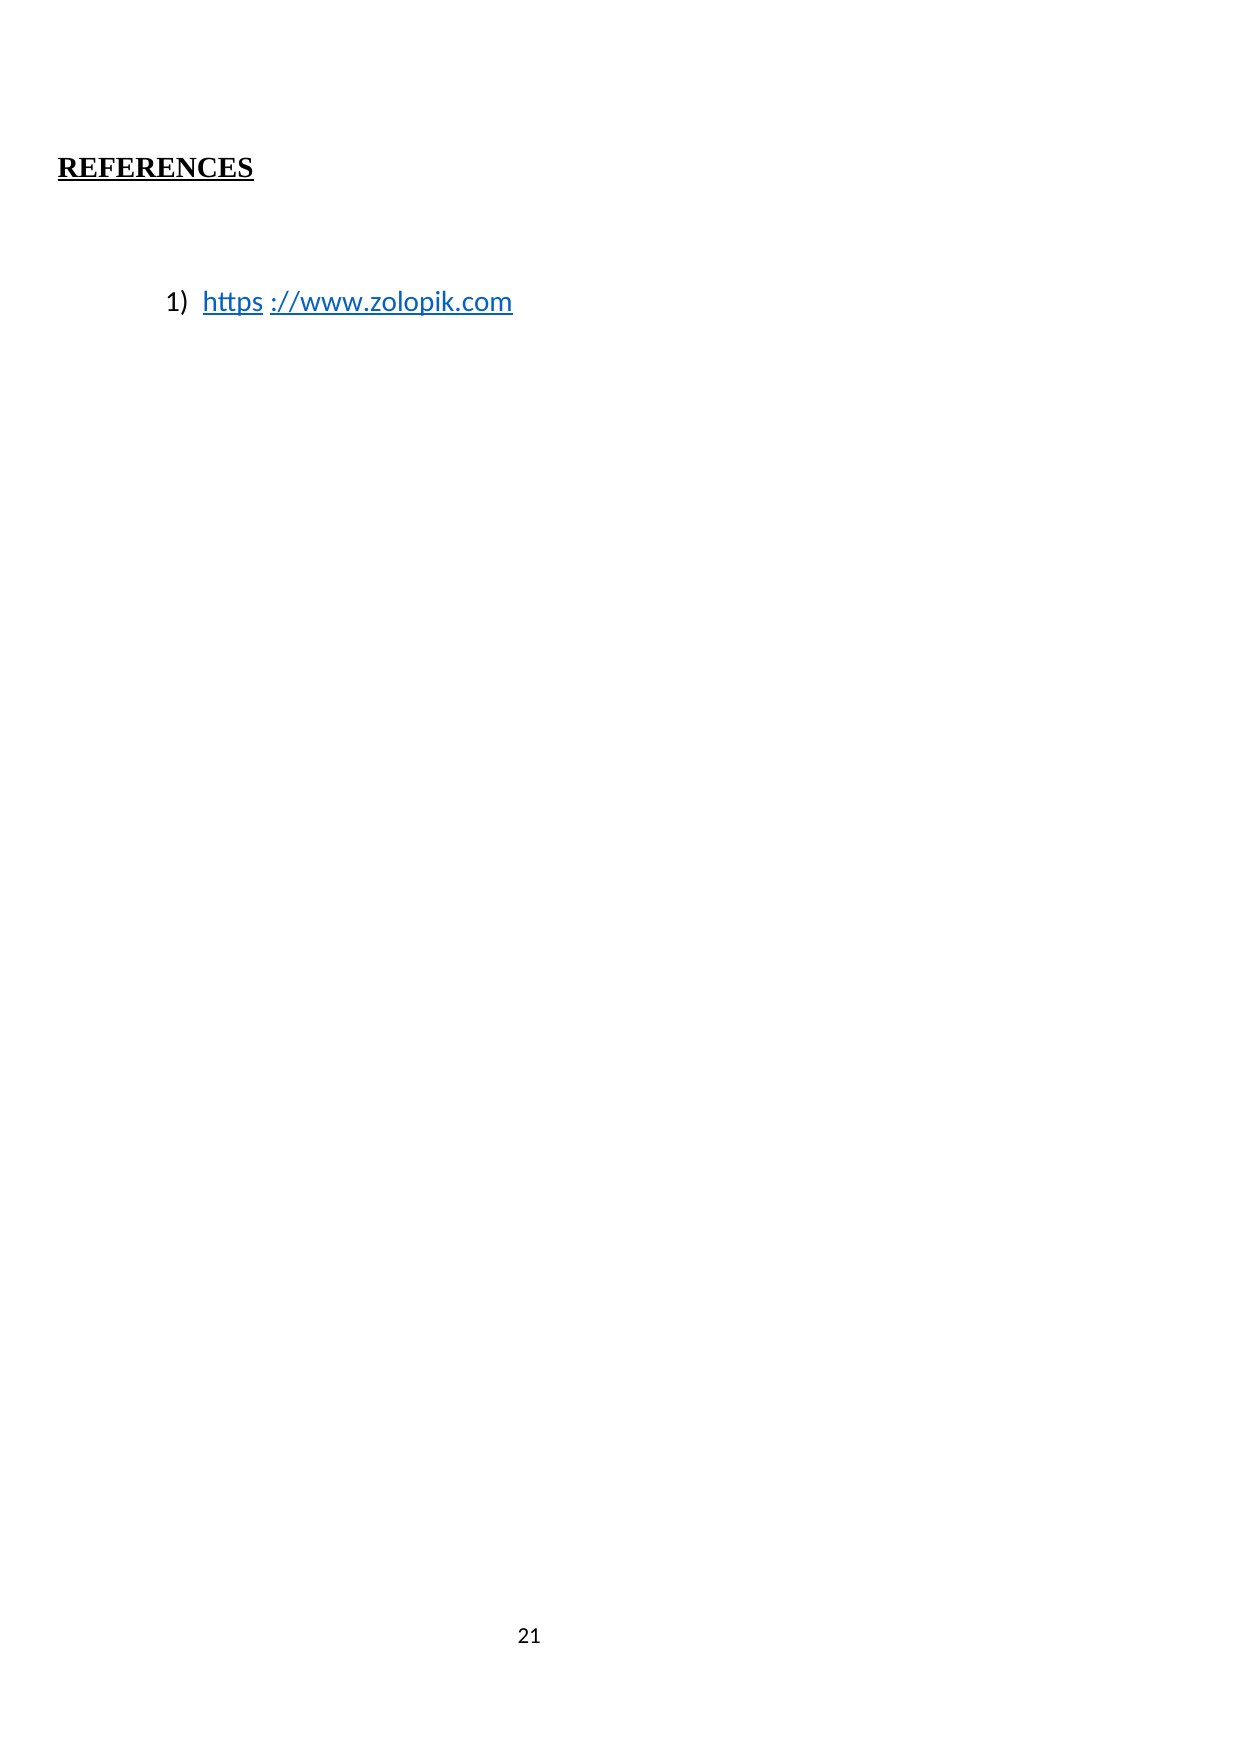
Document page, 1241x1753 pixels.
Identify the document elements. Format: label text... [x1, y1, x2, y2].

text REFERENCES [57, 150, 1182, 183]
list https ://www.zolopik.com [97, 283, 512, 319]
